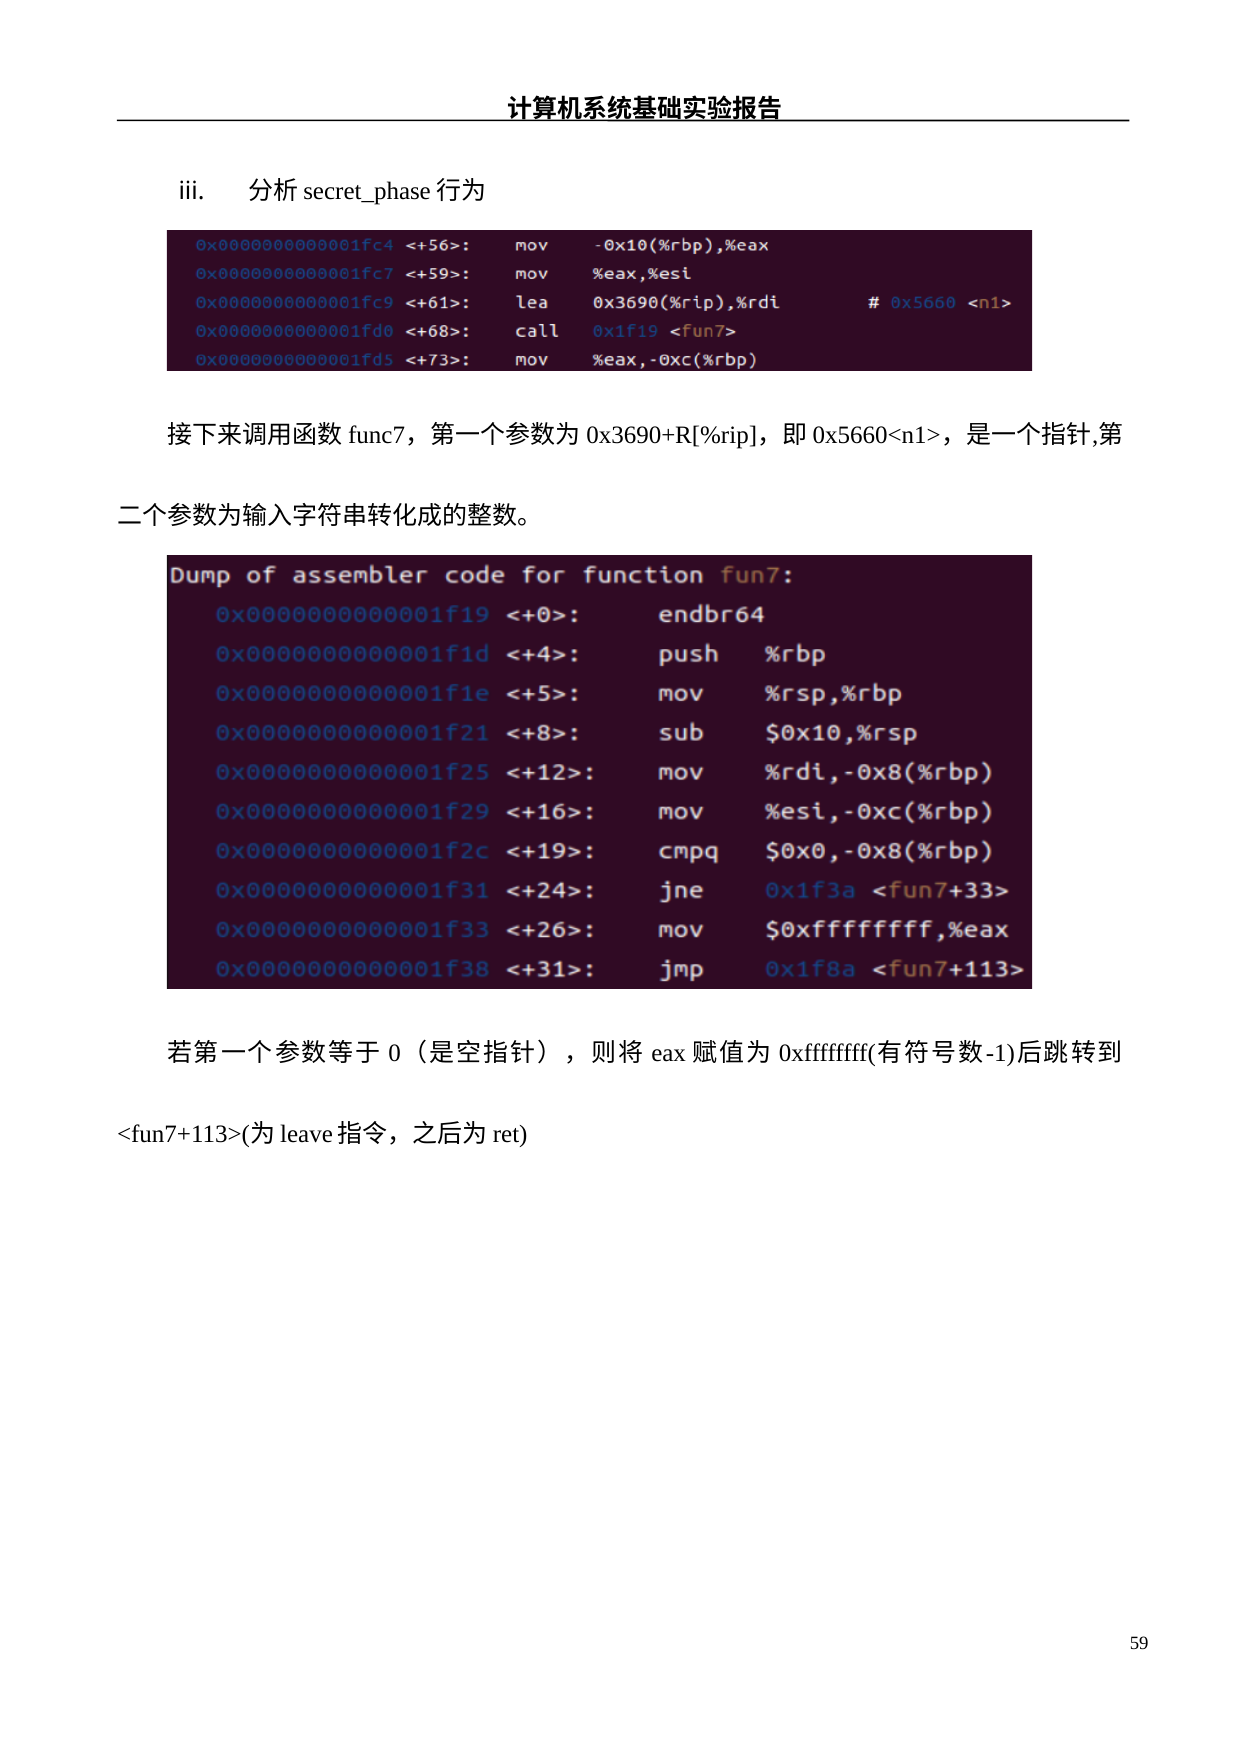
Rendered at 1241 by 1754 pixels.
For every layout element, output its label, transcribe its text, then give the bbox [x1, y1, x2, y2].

text 接下来调用函数func7，第一个参数为0x3690+R[%rip]，即0x5660<n1>，是一个指针,第二个参数为输入字符串转化成的整数。 [117, 400, 1123, 546]
list 分析secret_phase行为 [204, 156, 1123, 221]
text 若第一个参数等于0（是空指针），则将eax赋值为0xffffffff(有符号数-1)后跳转到<fun7+113>(为leave指令，之后为ret) [117, 1018, 1123, 1164]
picture [166, 555, 1033, 989]
picture [166, 230, 1033, 371]
